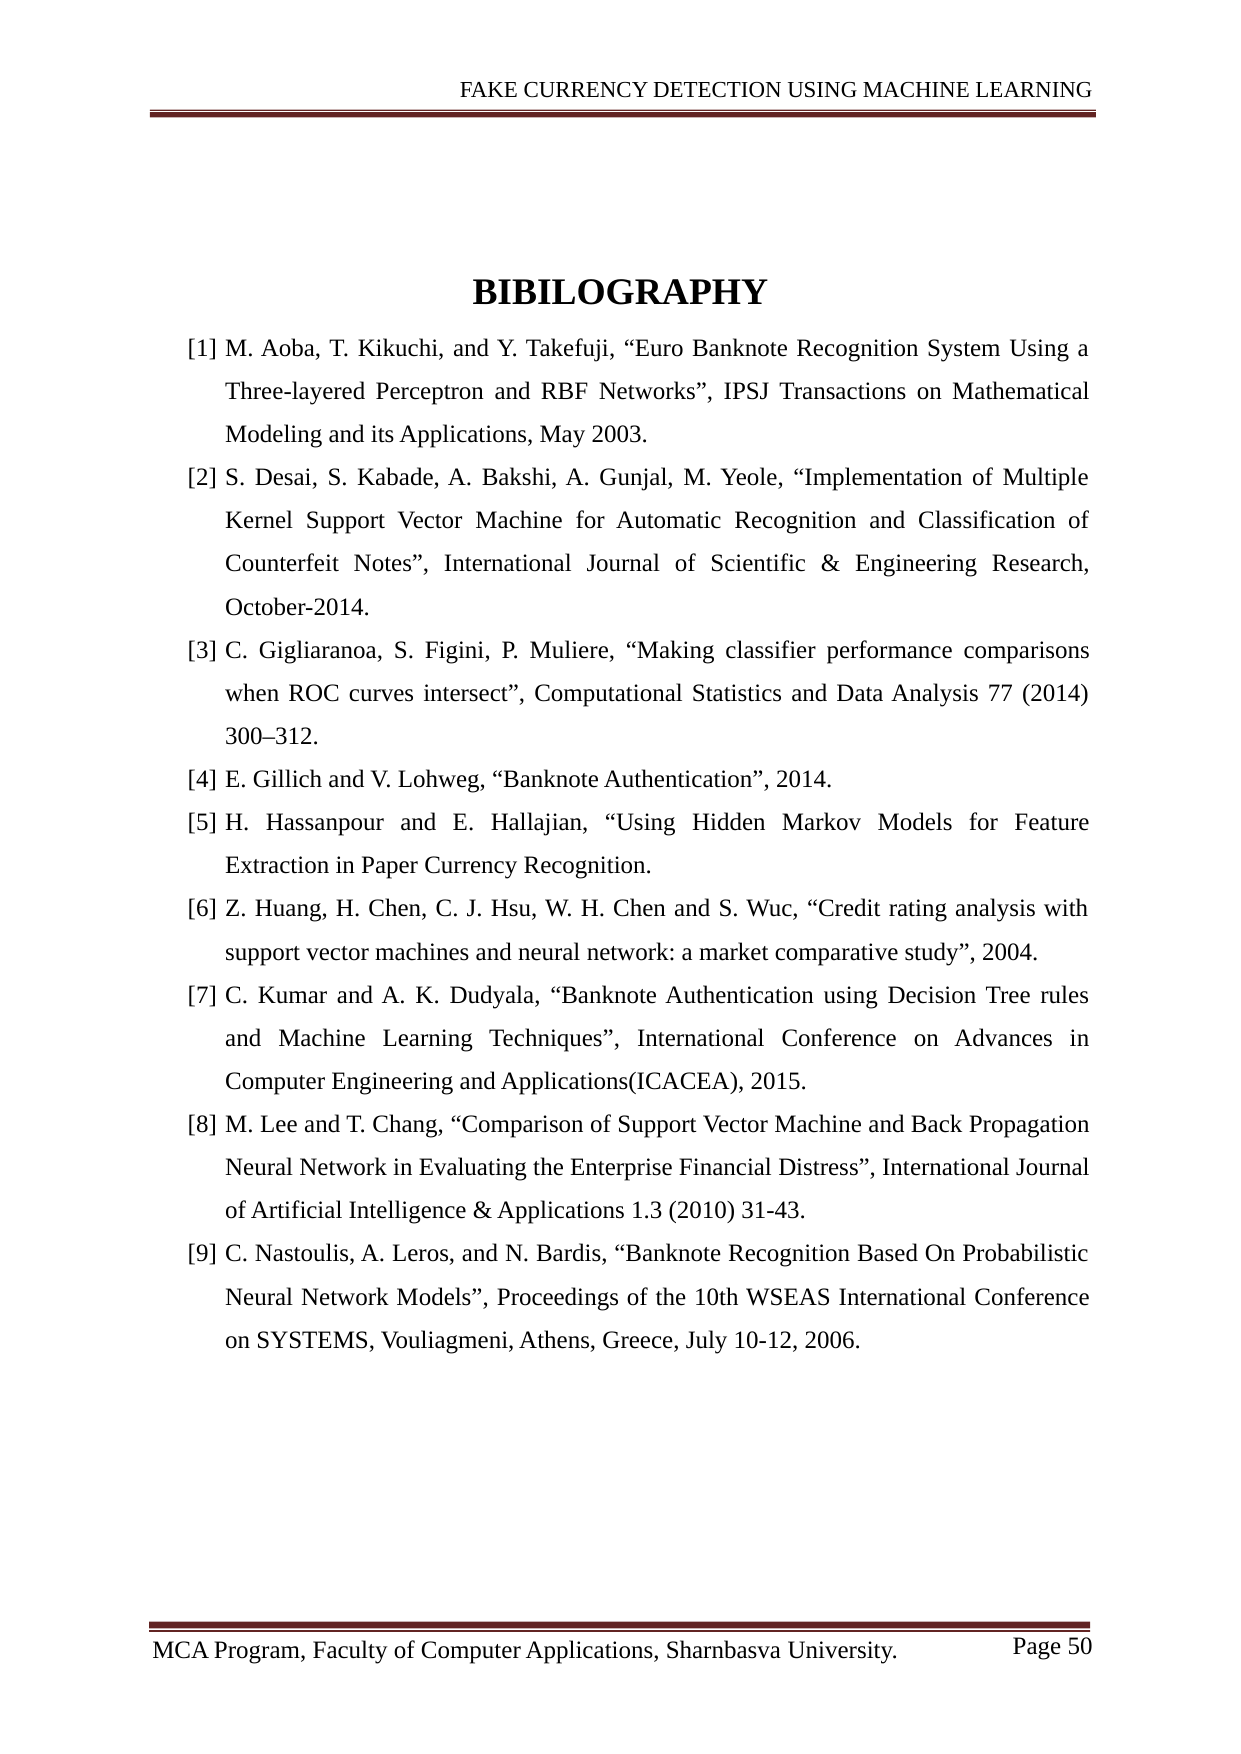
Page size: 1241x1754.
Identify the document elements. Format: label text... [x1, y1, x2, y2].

list E. Gillich and V. Lohweg, “Banknote Authentication”, 2014. [187, 764, 1090, 793]
list S. Desai, S. Kabade, A. Bakshi, A. Gunjal, M. Yeole, “Implementation of Multiple Kernel Support Vector Machine for Automatic Recognition and Classification of Counterfeit Notes”, International Journal of Scientific & Engineering Research, October-2014. [187, 462, 1090, 620]
list C. Kumar and A. K. Dudyala, “Banknote Authentication using Decision Tree rules and Machine Learning Techniques”, International Conference on Advances in Computer Engineering and Applications(ICACEA), 2015. [187, 980, 1090, 1095]
list C. Nastoulis, A. Leros, and N. Bardis, “Banknote Recognition Based On Probabilistic Neural Network Models”, Proceedings of the 10th WSEAS International Conference on SYSTEMS, Vouliagmeni, Athens, Greece, July 10-12, 2006. [187, 1238, 1090, 1353]
list H. Hassanpour and E. Hallajian, “Using Hidden Markov Models for Feature Extraction in Paper Currency Recognition. [187, 807, 1090, 879]
list C. Gigliaranoa, S. Figini, P. Muliere, “Making classifier performance comparisons when ROC curves intersect”, Computational Statistics and Data Analysis 77 (2014) 300–312. [187, 635, 1090, 750]
list M. Lee and T. Chang, “Comparison of Support Vector Machine and Back Propagation Neural Network in Evaluating the Enterprise Financial Distress”, International Journal of Artificial Intelligence & Applications 1.3 (2010) 31-43. [187, 1109, 1090, 1224]
list Z. Huang, H. Chen, C. J. Hsu, W. H. Chen and S. Wuc, “Credit rating analysis with support vector machines and neural network: a market comparative study”, 2004. [187, 893, 1090, 965]
text BIBILOGRAPHY [150, 269, 1090, 313]
list M. Aoba, T. Kikuchi, and Y. Takefuji, “Euro Banknote Recognition System Using a Three-layered Perceptron and RBF Networks”, IPSJ Transactions on Mathematical Modeling and its Applications, May 2003. [187, 333, 1090, 448]
